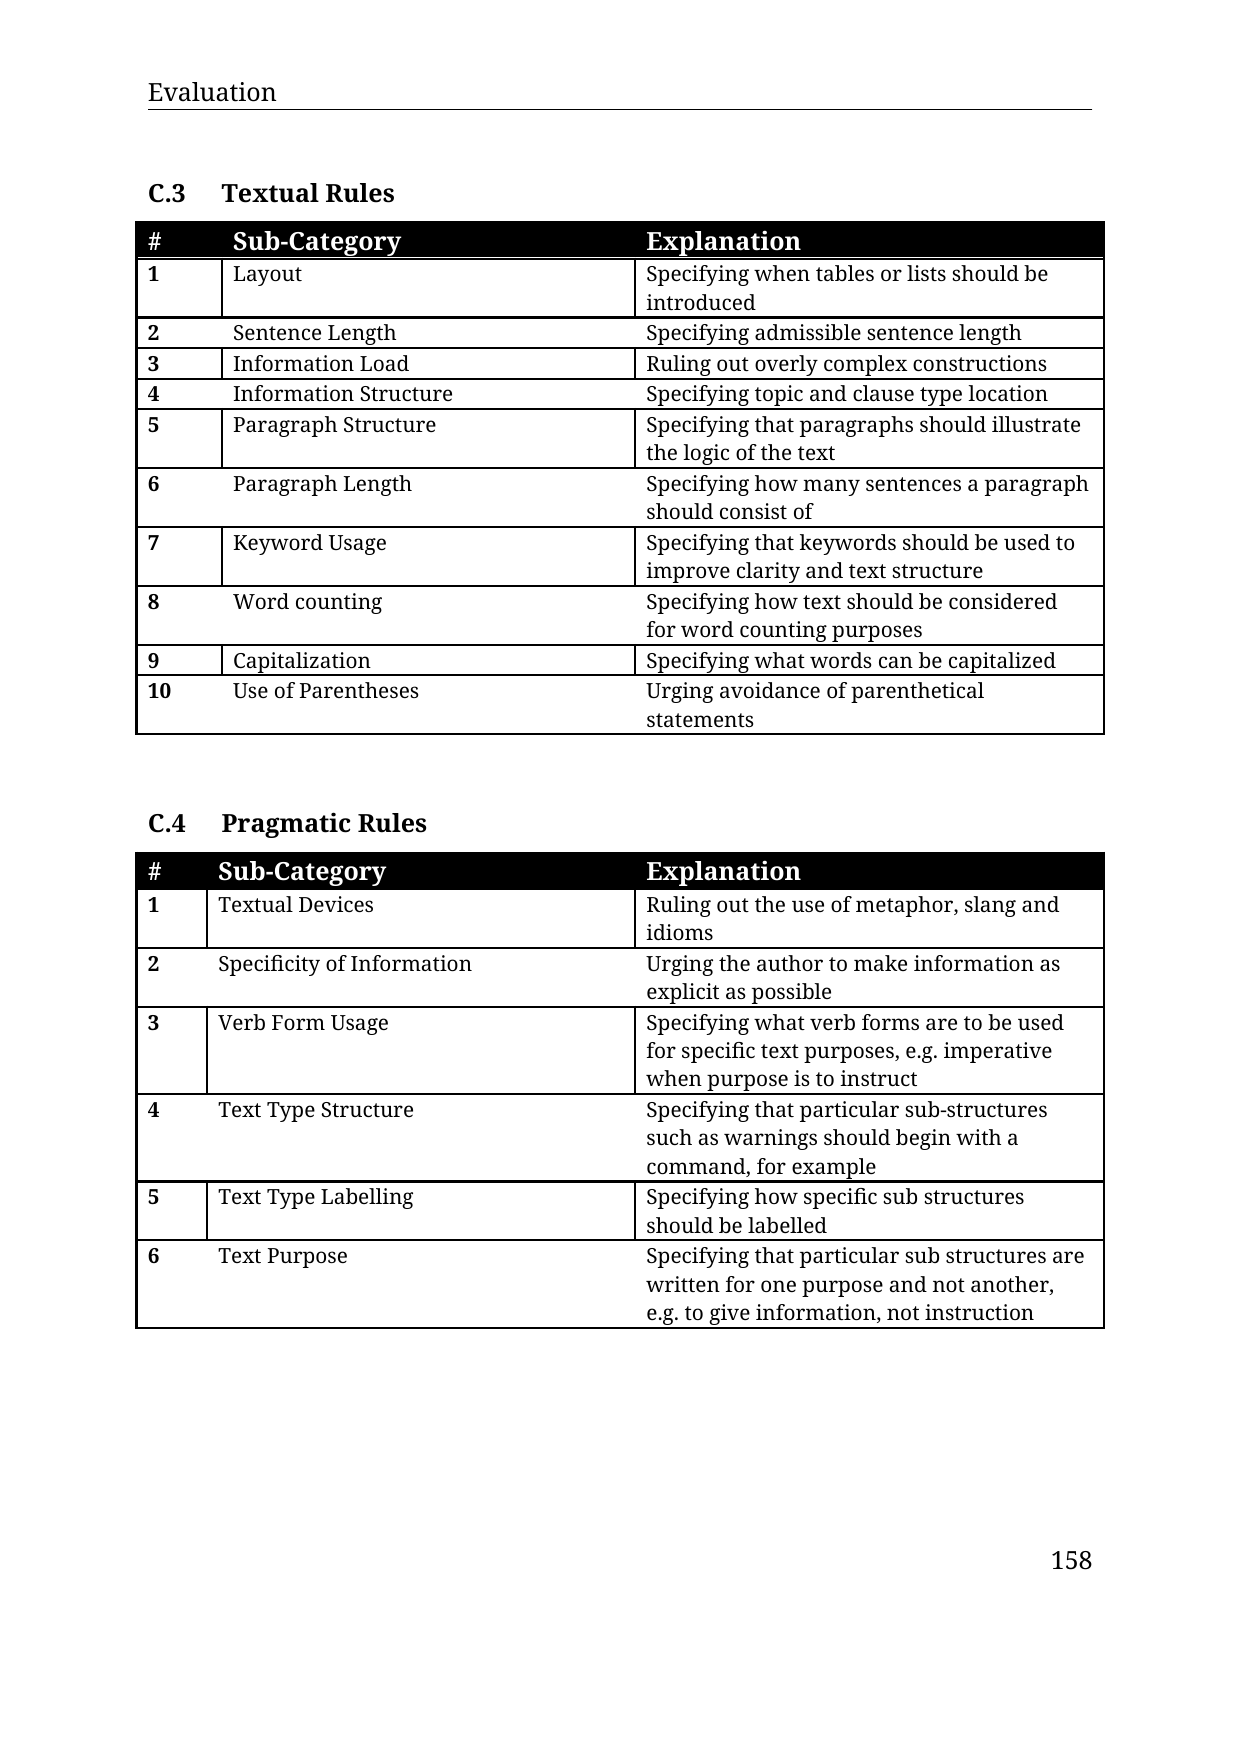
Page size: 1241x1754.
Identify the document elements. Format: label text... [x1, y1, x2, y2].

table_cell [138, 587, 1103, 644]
subtitle C.3 Textual Rules [148, 177, 1092, 209]
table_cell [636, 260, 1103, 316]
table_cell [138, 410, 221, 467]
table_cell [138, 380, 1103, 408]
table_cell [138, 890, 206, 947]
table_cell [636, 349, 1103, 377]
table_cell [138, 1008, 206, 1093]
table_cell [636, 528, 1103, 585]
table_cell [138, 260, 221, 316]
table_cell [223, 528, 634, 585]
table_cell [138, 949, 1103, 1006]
subtitle C.4 Pragmatic Rules [148, 808, 1092, 839]
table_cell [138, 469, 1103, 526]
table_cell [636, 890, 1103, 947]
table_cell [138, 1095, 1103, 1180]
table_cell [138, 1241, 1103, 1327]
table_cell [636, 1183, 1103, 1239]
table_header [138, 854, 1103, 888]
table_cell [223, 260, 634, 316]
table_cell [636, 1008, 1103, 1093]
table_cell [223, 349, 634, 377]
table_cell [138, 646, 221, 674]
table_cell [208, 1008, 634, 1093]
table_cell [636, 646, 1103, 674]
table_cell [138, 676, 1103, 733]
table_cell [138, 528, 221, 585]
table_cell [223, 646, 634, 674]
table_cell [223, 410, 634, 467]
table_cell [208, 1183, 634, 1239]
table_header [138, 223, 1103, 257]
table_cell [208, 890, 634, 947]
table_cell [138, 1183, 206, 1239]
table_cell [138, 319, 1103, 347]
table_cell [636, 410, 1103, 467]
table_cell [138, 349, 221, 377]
